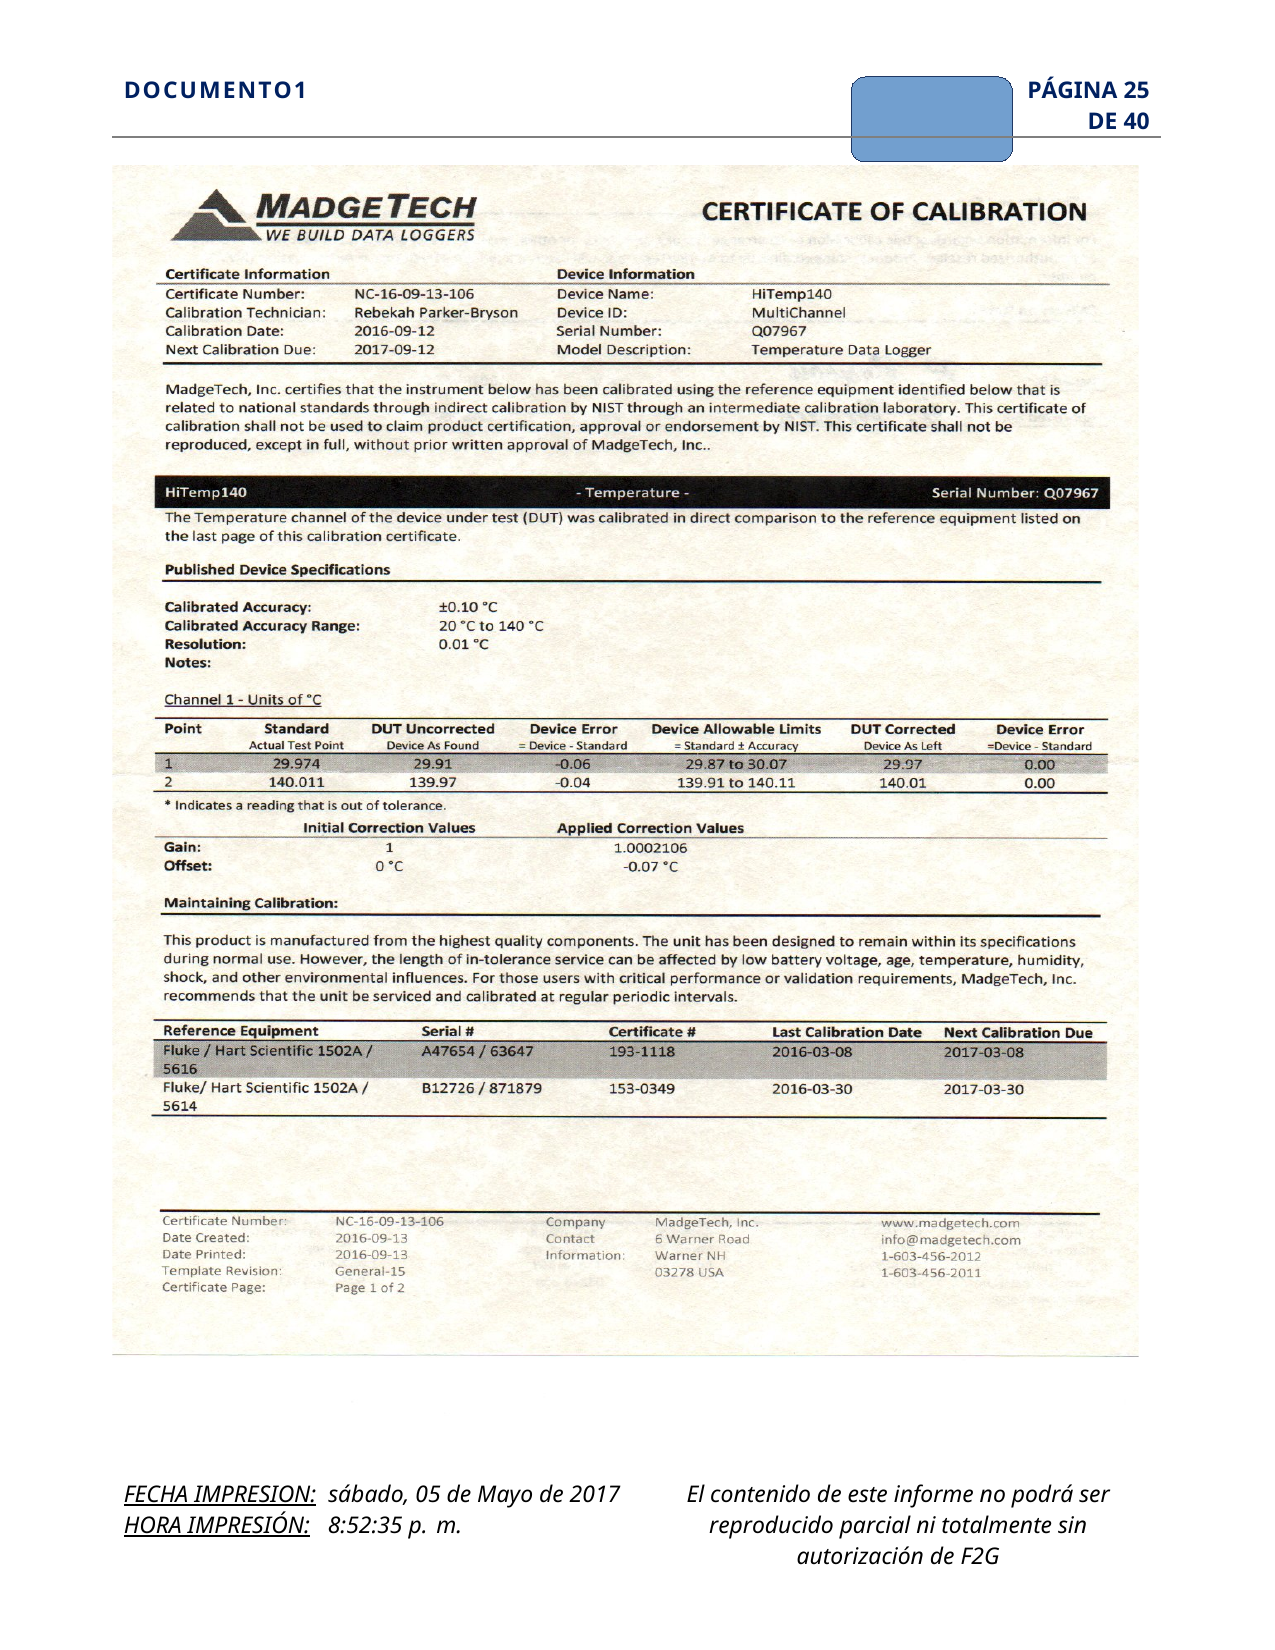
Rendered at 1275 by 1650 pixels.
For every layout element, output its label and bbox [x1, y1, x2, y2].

picture [112, 165, 1139, 1434]
